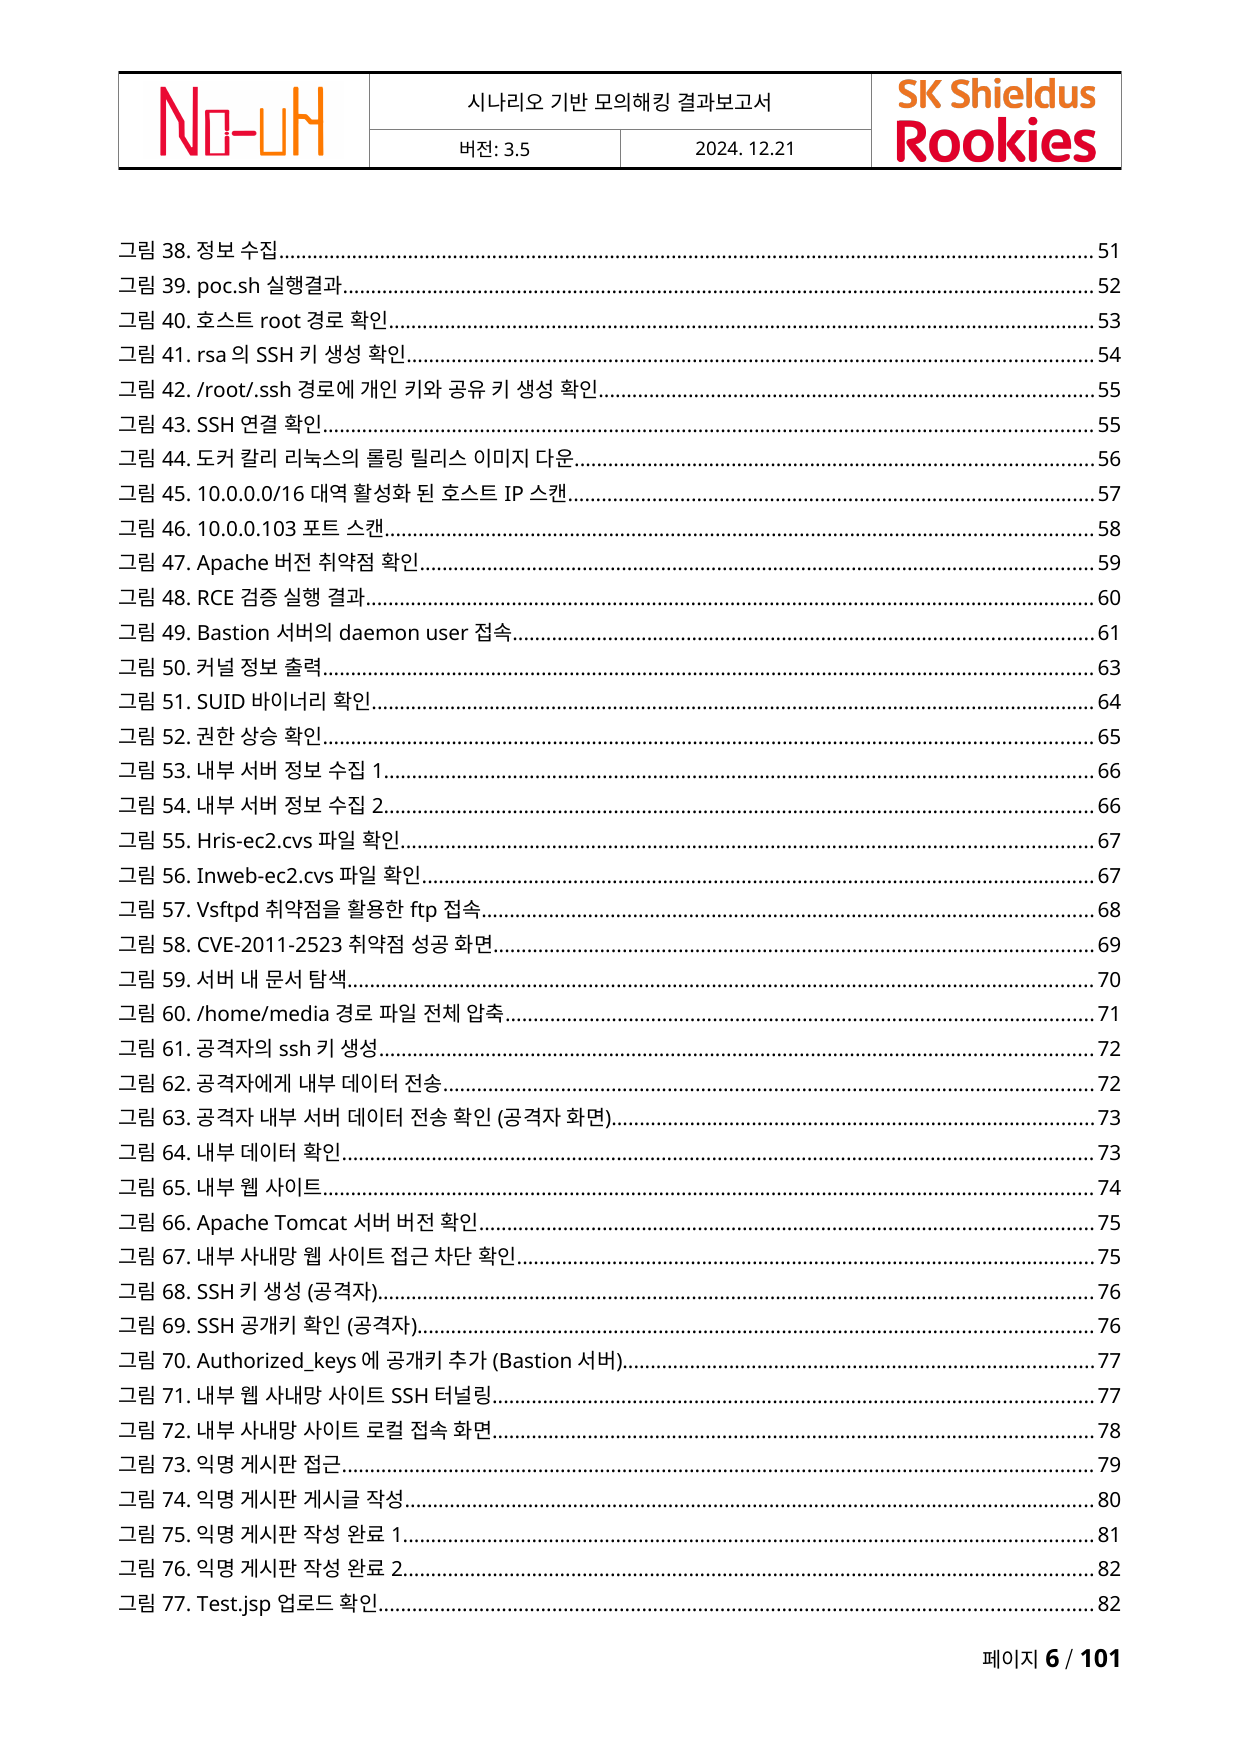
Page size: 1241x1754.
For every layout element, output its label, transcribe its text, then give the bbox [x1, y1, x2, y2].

text 그림 63. 공격자 내부 서버 데이터 전송 확인 (공격자 화면) 73 [118, 1103, 1122, 1132]
text 그림 49. Bastion 서버의 daemon user 접속 61 [118, 618, 1122, 646]
text 그림 53. 내부 서버 정보 수집 1 66 [118, 757, 1122, 785]
text 그림 73. 익명 게시판 접근 79 [118, 1450, 1122, 1479]
text 그림 72. 내부 사내망 사이트 로컬 접속 화면 78 [118, 1416, 1122, 1444]
text 그림 76. 익명 게시판 작성 완료 2 82 [118, 1554, 1122, 1583]
text 그림 68. SSH키 생성 (공격자) 76 [118, 1277, 1122, 1305]
text 그림 65. 내부 웹 사이트 74 [118, 1173, 1122, 1201]
picture [895, 73, 1097, 167]
text 그림 71. 내부 웹 사내망 사이트 SSH 터널링 77 [118, 1381, 1122, 1409]
text 그림 38. 정보 수집 51 [118, 236, 1122, 265]
text 그림 52. 권한 상승 확인 65 [118, 722, 1122, 750]
text 그림 47. Apache 버전 취약점 확인 59 [118, 548, 1122, 577]
text 그림 56. Inweb-ec2.cvs 파일 확인 67 [118, 861, 1122, 889]
text 그림 46. 10.0.0.103 포트 스캔 58 [118, 514, 1122, 542]
text 그림 57. Vsftpd 취약점을 활용한 ftp 접속 68 [118, 895, 1122, 924]
text 그림 70. Authorized_keys에 공개키 추가 (Bastion 서버) 77 [118, 1346, 1122, 1375]
text 그림 55. Hris-ec2.cvs 파일 확인 67 [118, 826, 1122, 854]
text 그림 77. Test.jsp 업로드 확인 82 [118, 1589, 1122, 1618]
text 그림 51. SUID 바이너리 확인 64 [118, 687, 1122, 716]
text 그림 48. RCE 검증 실행 결과 60 [118, 583, 1122, 612]
text 그림 45. 10.0.0.0/16 대역 활성화 된 호스트 IP 스캔 57 [118, 479, 1122, 508]
text 그림 69. SSH 공개키 확인 (공격자) 76 [118, 1312, 1122, 1340]
text 그림 39. poc.sh 실행결과 52 [118, 271, 1122, 299]
text 그림 64. 내부 데이터 확인 73 [118, 1138, 1122, 1167]
picture [143, 81, 345, 159]
text 그림 75. 익명 게시판 작성 완료 1 81 [118, 1520, 1122, 1548]
text 그림 42. /root/.ssh 경로에 개인 키와 공유 키 생성 확인 55 [118, 375, 1122, 403]
text 그림 40. 호스트 root 경로 확인 53 [118, 306, 1122, 334]
text 그림 50. 커널 정보 출력 63 [118, 653, 1122, 681]
text 그림 59. 서버 내 문서 탐색 70 [118, 965, 1122, 993]
text 그림 44. 도커 칼리 리눅스의 롤링 릴리스 이미지 다운 56 [118, 444, 1122, 473]
text 그림 74. 익명 게시판 게시글 작성 80 [118, 1485, 1122, 1513]
text 그림 66. Apache Tomcat 서버 버전 확인 75 [118, 1208, 1122, 1236]
text 그림 60. /home/media 경로 파일 전체 압축 71 [118, 999, 1122, 1028]
text 그림 54. 내부 서버 정보 수집 2 66 [118, 791, 1122, 820]
text 그림 61. 공격자의 ssh키 생성 72 [118, 1034, 1122, 1063]
text 그림 67. 내부 사내망 웹 사이트 접근 차단 확인 75 [118, 1242, 1122, 1271]
text 그림 58. CVE-2011-2523 취약점 성공 화면 69 [118, 930, 1122, 958]
text 그림 62. 공격자에게 내부 데이터 전송 72 [118, 1069, 1122, 1097]
text 그림 41. rsa의 SSH 키 생성 확인 54 [118, 340, 1122, 369]
text 그림 43. SSH 연결 확인 55 [118, 410, 1122, 438]
